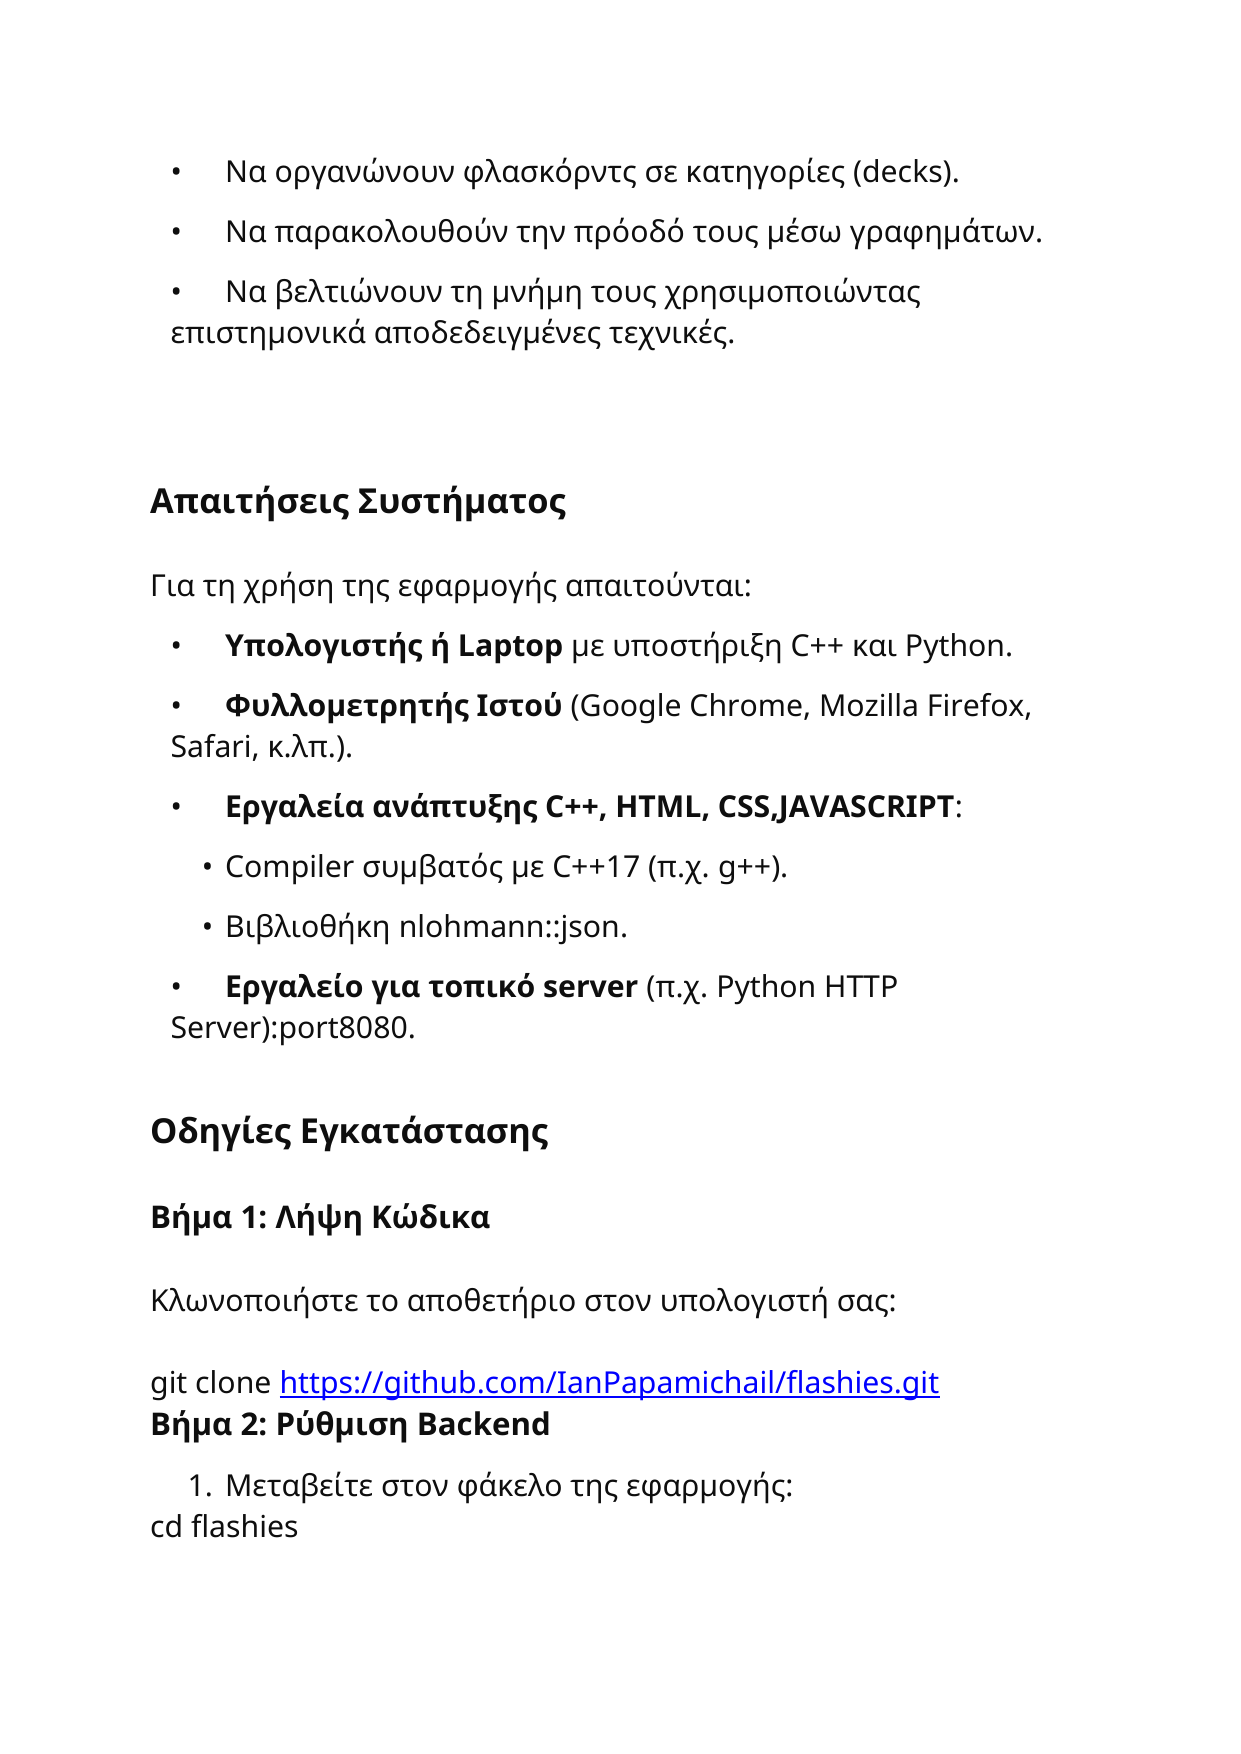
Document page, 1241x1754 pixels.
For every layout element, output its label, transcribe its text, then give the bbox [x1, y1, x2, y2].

text • Βιβλιοθήκη nlohmann::json. [150, 905, 1090, 946]
text • Να παρακολουθούν την πρόοδό τους μέσω γραφημάτων. [150, 210, 1090, 251]
text Για τη χρήση της εφαρμογής απαιτούνται: [150, 564, 1090, 606]
text 1. Μεταβείτε στον φάκελο της εφαρμογής: [150, 1464, 1090, 1505]
text Κλωνοποιήστε το αποθετήριο στον υπολογιστή σας: [150, 1279, 1090, 1320]
text • Compiler συμβατός με C++17 (π.χ. g++). [150, 845, 1090, 886]
text • Να οργανώνουν φλασκόρντς σε κατηγορίες (decks). [150, 150, 1090, 191]
text git clone https://github.com/IanPapamichail/flashies.git [150, 1361, 1090, 1402]
text • Εργαλεία ανάπτυξης C++, HTML, CSS,JAVASCRIPT: [150, 785, 1090, 826]
text Βήμα 2: Ρύθμιση Backend [150, 1402, 1090, 1445]
text Απαιτήσεις Συστήματος [150, 476, 1090, 523]
text Οδηγίες Εγκατάστασης [150, 1107, 1090, 1154]
text Βήμα 1: Λήψη Κώδικα [150, 1195, 1090, 1238]
text • Εργαλείο για τοπικό server (π.χ. Python HTTP Server):port8080. [150, 965, 1090, 1047]
text • Να βελτιώνουν τη μνήμη τους χρησιμοποιώντας επιστημονικά αποδεδειγμένες τεχνικές. [150, 270, 1090, 352]
text • Φυλλομετρητής Ιστού (Google Chrome, Mozilla Firefox, Safari, κ.λπ.). [150, 684, 1090, 766]
text • Υπολογιστής ή Laptop με υποστήριξη C++ και Python. [150, 624, 1090, 665]
text cd flashies [150, 1505, 1090, 1546]
